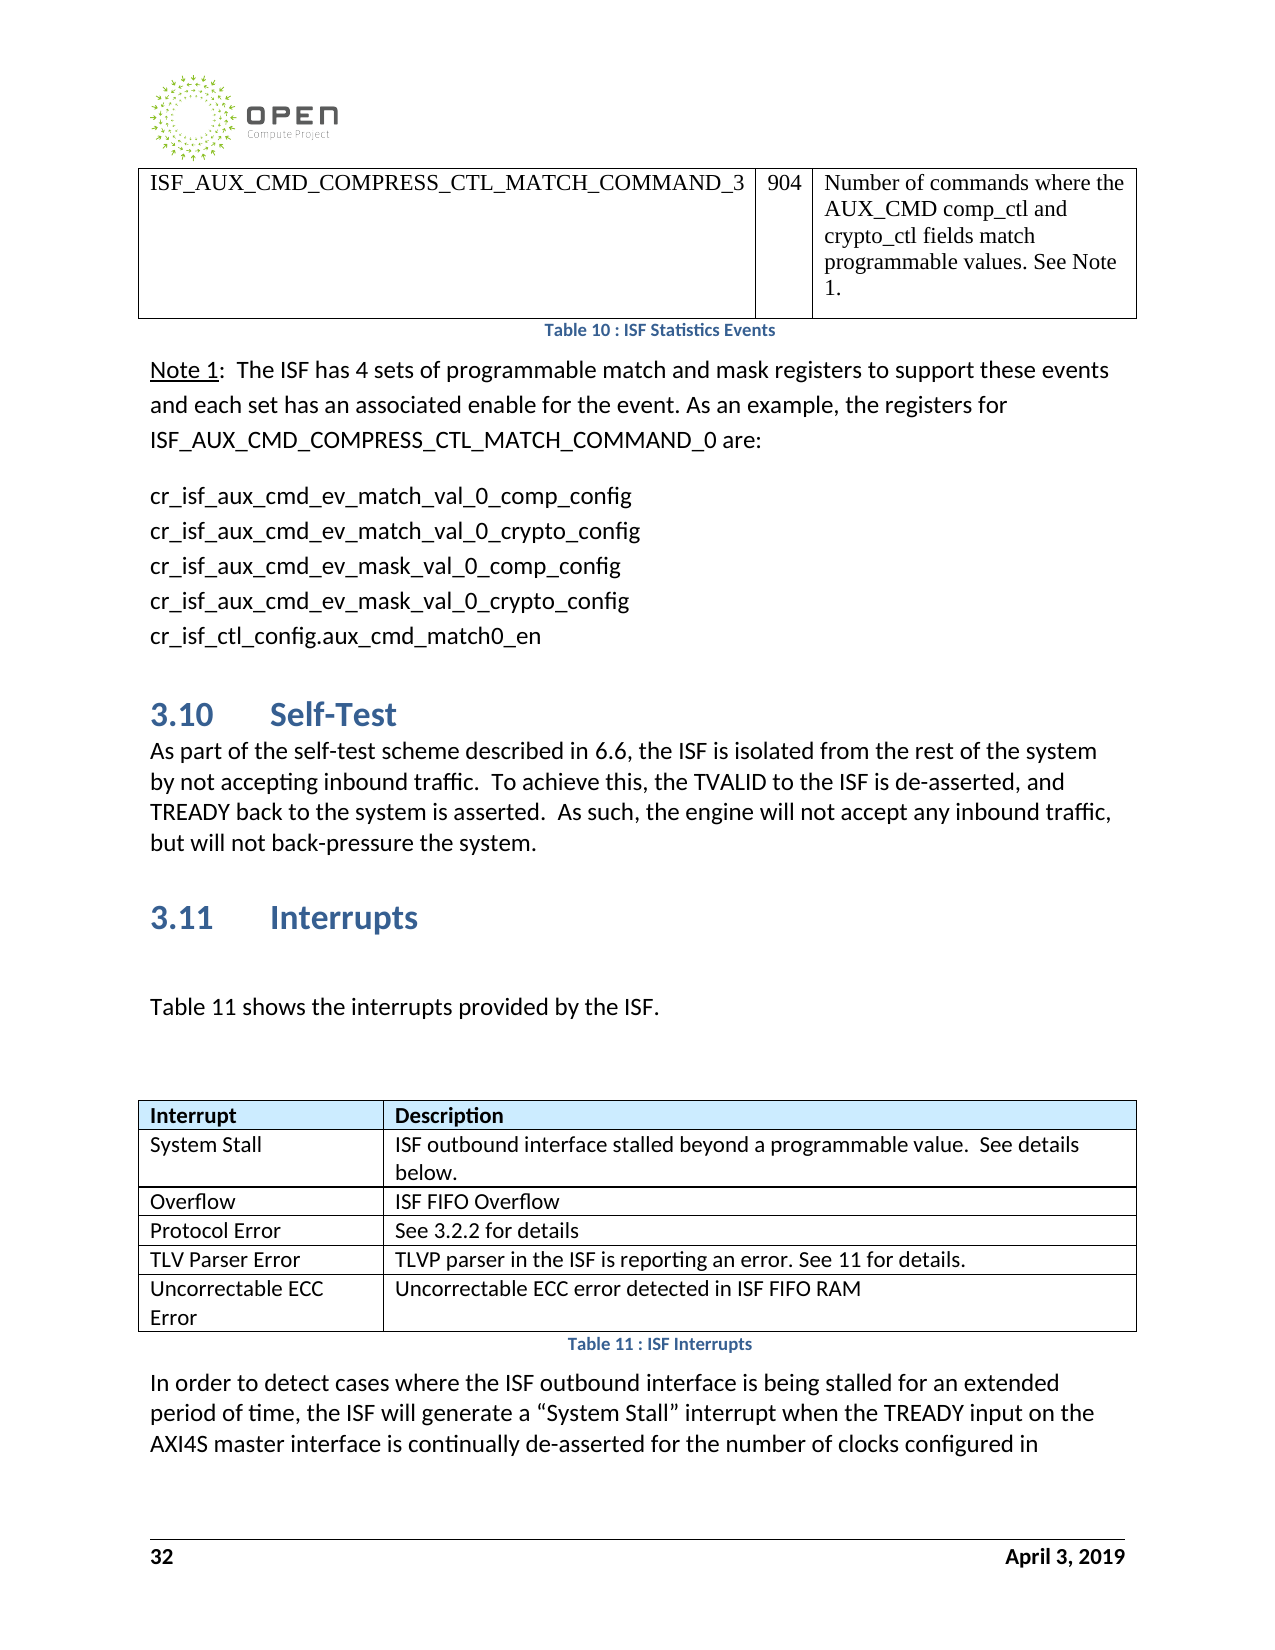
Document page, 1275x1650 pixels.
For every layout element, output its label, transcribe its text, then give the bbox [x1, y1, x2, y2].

table_cell TLVP parser in the ISF is reporting an error. See 11 for details. [384, 1246, 1136, 1273]
table_cell ISF FIFO Overflow [384, 1188, 1136, 1215]
table_header ISF_AUX_CMD_COMPRESS_CTL_MATCH_COMMAND_3 [139, 169, 755, 317]
text cr_isf_ctl_config.aux_cmd_match0_en [150, 620, 1125, 650]
table_cell Uncorrectable ECC Error [139, 1275, 383, 1331]
table_cell Uncorrectable ECC error detected in ISF FIFO RAM [384, 1275, 1136, 1331]
subtitle Interrupts [150, 895, 1125, 938]
table_cell Overflow [139, 1188, 383, 1215]
table_header Interrupt [139, 1101, 383, 1129]
subtitle Self-Test [150, 692, 1125, 736]
table_header Description [384, 1101, 1136, 1129]
table_cell Protocol Error [139, 1216, 383, 1244]
table_cell TLV Parser Error [139, 1246, 383, 1273]
table_header 904 [756, 169, 812, 317]
text cr_isf_aux_cmd_ev_mask_val_0_comp_config [150, 550, 1125, 580]
text cr_isf_aux_cmd_ev_mask_val_0_crypto_config [150, 585, 1125, 615]
table_cell See 3.2.2 for details [384, 1216, 1136, 1244]
text Table 11 shows the interrupts provided by the ISF. [150, 991, 1125, 1022]
table_header Number of commands where the AUX_CMD comp_ctl and crypto_ctl fields match programmable values. See Note 1. [813, 169, 1136, 317]
table_cell ISF outbound interface stalled beyond a programmable value. See details below. [384, 1130, 1136, 1186]
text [150, 1367, 1125, 1459]
text Note 1: The ISF has 4 sets of programmable match and mask registers to support these events and each set has an associated enable for the event. As an example, the registers for ISF_AUX_CMD_COMPRESS_CTL_MATCH_COMMAND_0 are: [150, 354, 1125, 454]
text cr_isf_aux_cmd_ev_match_val_0_crypto_config [150, 515, 1125, 545]
picture [150, 75, 338, 168]
table_cell System Stall [139, 1130, 383, 1186]
text cr_isf_aux_cmd_ev_match_val_0_comp_config [150, 480, 1125, 510]
text As part of the self-test scheme described in 6.6, the ISF is isolated from the rest of the system by not accepting inbound traffic. To achieve this, the TVALID to the ISF is de-asserted, and TREADY back to the system is asserted. As such, the engine will not accept any inbound traffic, but will not back-pressure the system. [150, 736, 1125, 858]
